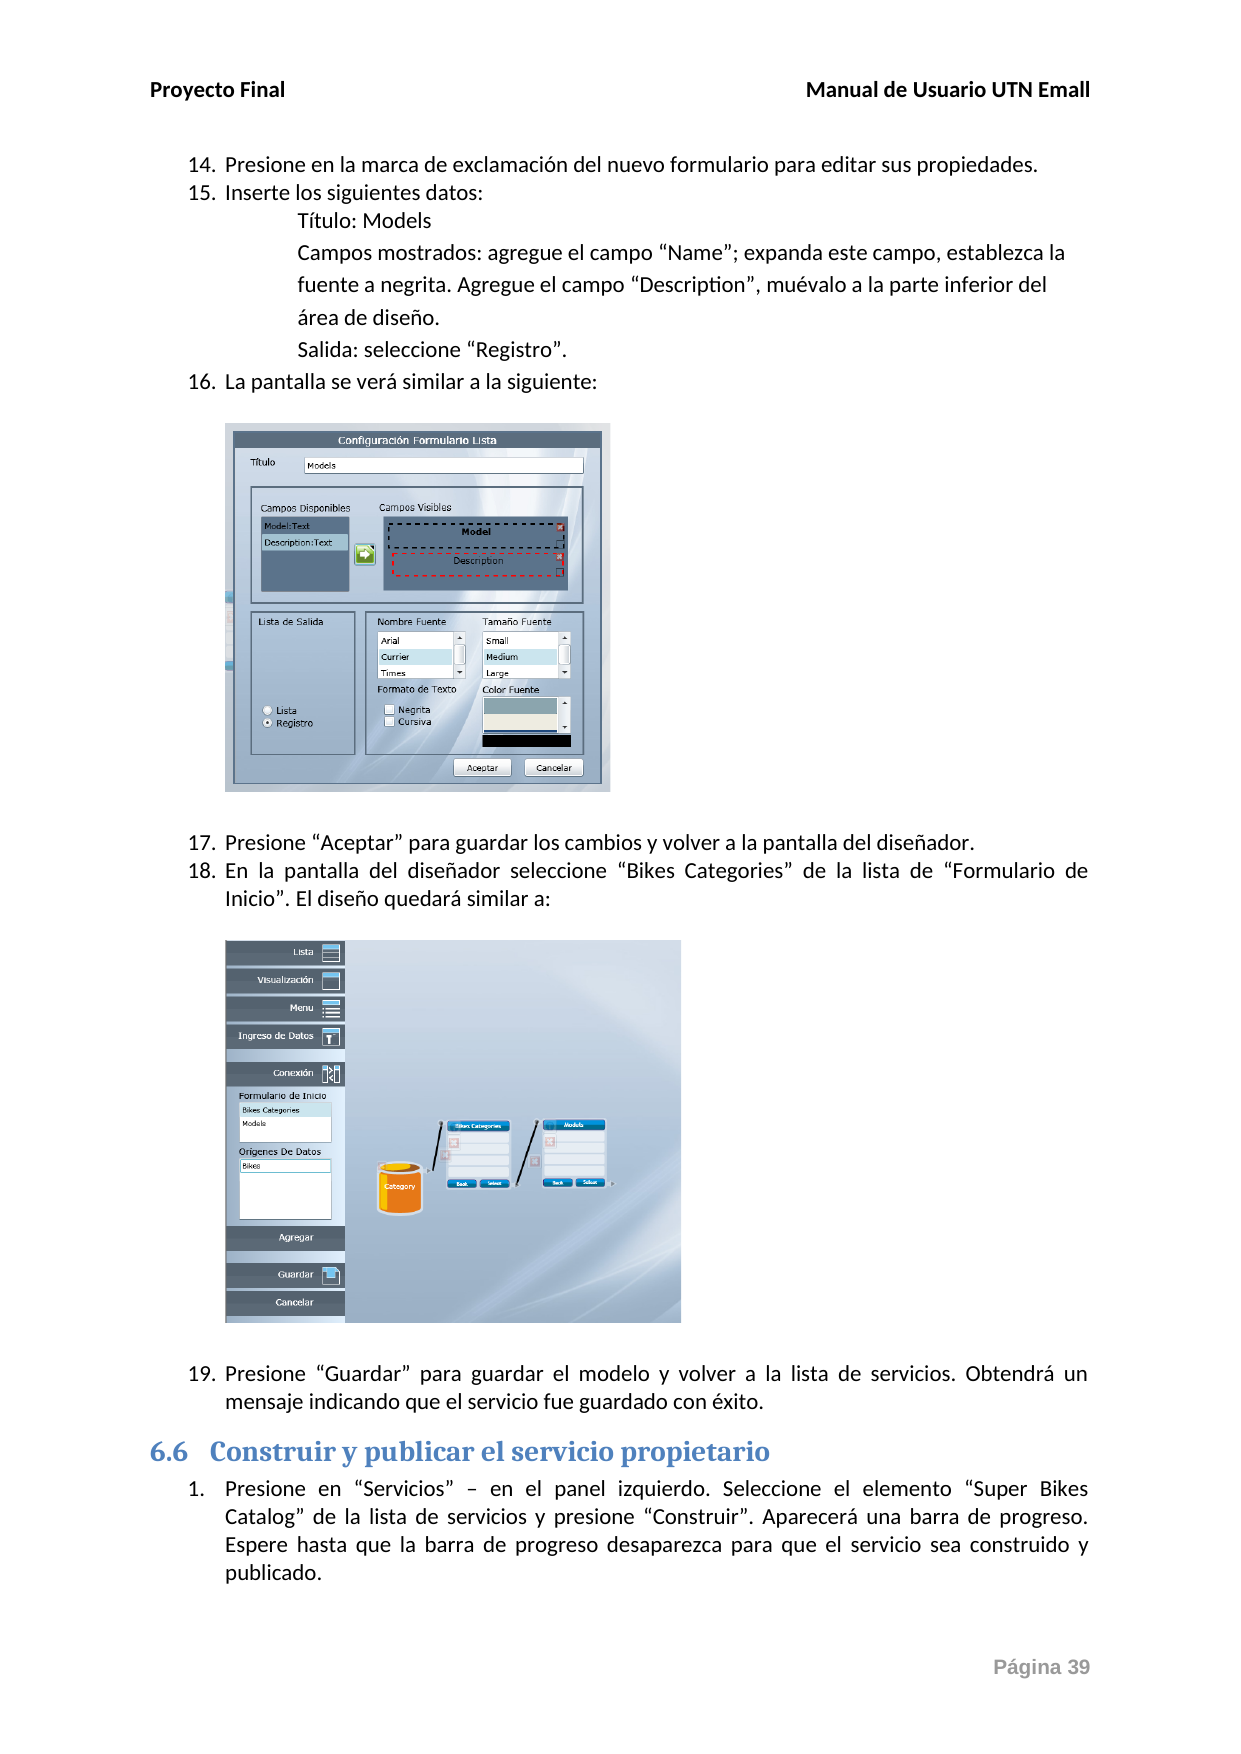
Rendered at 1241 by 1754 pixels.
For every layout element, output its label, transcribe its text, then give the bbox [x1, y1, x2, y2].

list En la pantalla del diseñador seleccione “Bikes Categories” de la lista de “Formulario de Inicio”. El diseño quedará similar a: [187, 856, 1090, 912]
list Presione en “Servicios” – en el panel izquierdo. Seleccione el elemento “Super Bikes Catalog” de la lista de servicios y presione “Construir”. Aparecerá una barra de progreso. Espere hasta que la barra de progreso desaparezca para que el servicio sea construido y publicado. [187, 1474, 1090, 1586]
text Salida: seleccione “Registro”. [297, 335, 1090, 363]
list La pantalla se verá similar a la siguiente: [187, 367, 1090, 395]
list Presione “Guardar” para guardar el modelo y volver a la lista de servicios. Obtendrá un mensaje indicando que el servicio fue guardado con éxito. [187, 1359, 1090, 1415]
list Presione en la marca de exclamación del nuevo formulario para editar sus propiedades. [187, 150, 1090, 178]
subtitle Construir y publicar el servicio propietario [150, 1436, 1090, 1469]
text Título: Models [297, 206, 1090, 234]
picture [225, 423, 611, 792]
list Inserte los siguientes datos: [187, 178, 1090, 206]
list Presione “Aceptar” para guardar los cambios y volver a la pantalla del diseñador. [187, 828, 1090, 856]
picture [225, 940, 682, 1323]
text Campos mostrados: agregue el campo “Name”; expanda este campo, establezca la fuente a negrita. Agregue el campo “Description”, muévalo a la parte inferior del área de diseño. [297, 238, 1090, 331]
